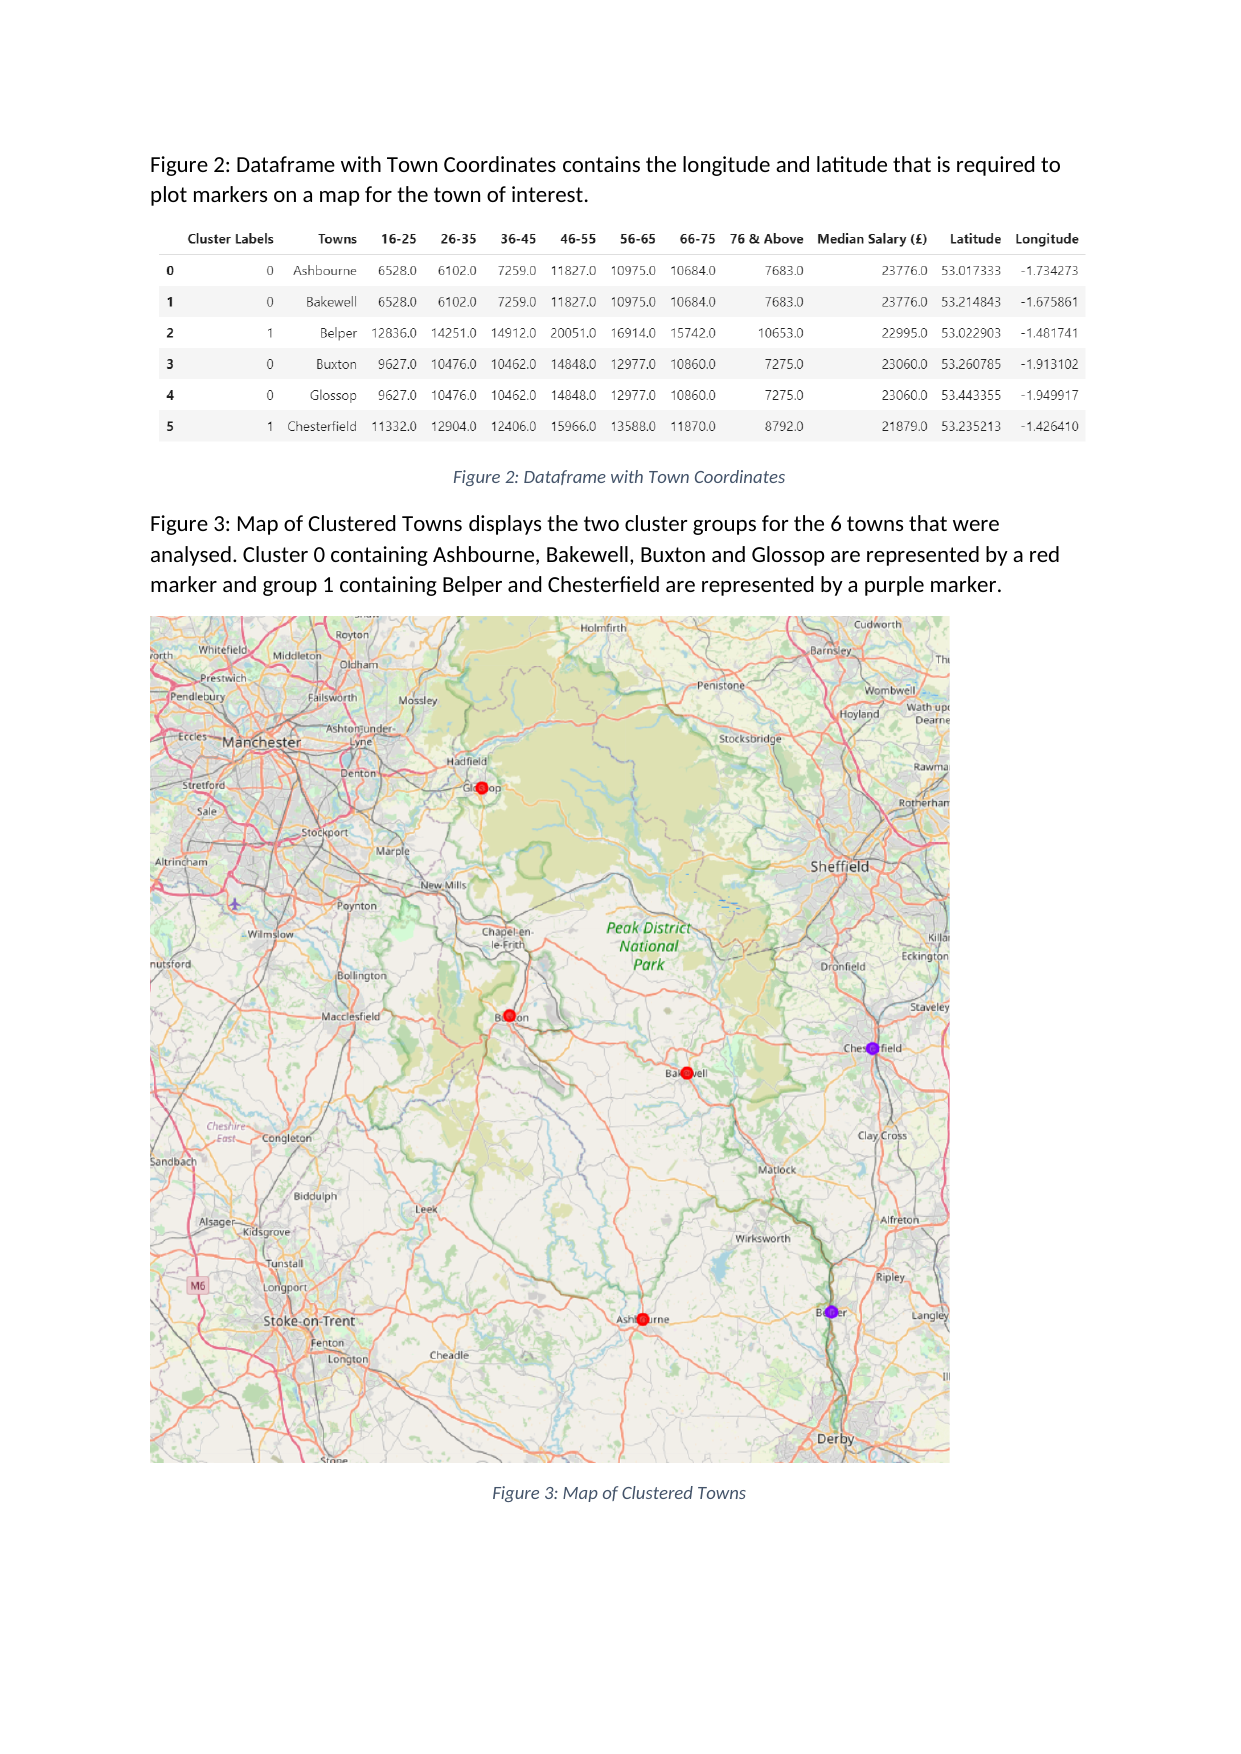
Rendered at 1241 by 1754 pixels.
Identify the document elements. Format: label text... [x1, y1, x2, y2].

picture [150, 616, 950, 1463]
text Figure 2: Dataframe with Town Coordinates contains the longitude and latitude that is required to plot markers on a map for the town of interest. [150, 150, 1090, 208]
text Figure 3: Map of Clustered Towns displays the two cluster groups for the 6 towns that were analysed. Cluster 0 containing Ashbourne, Bakewell, Buxton and Glossop are represented by a red marker and group 1 containing Belper and Chesterfield are represented by a purple marker. [150, 509, 1090, 598]
picture [150, 227, 1091, 447]
